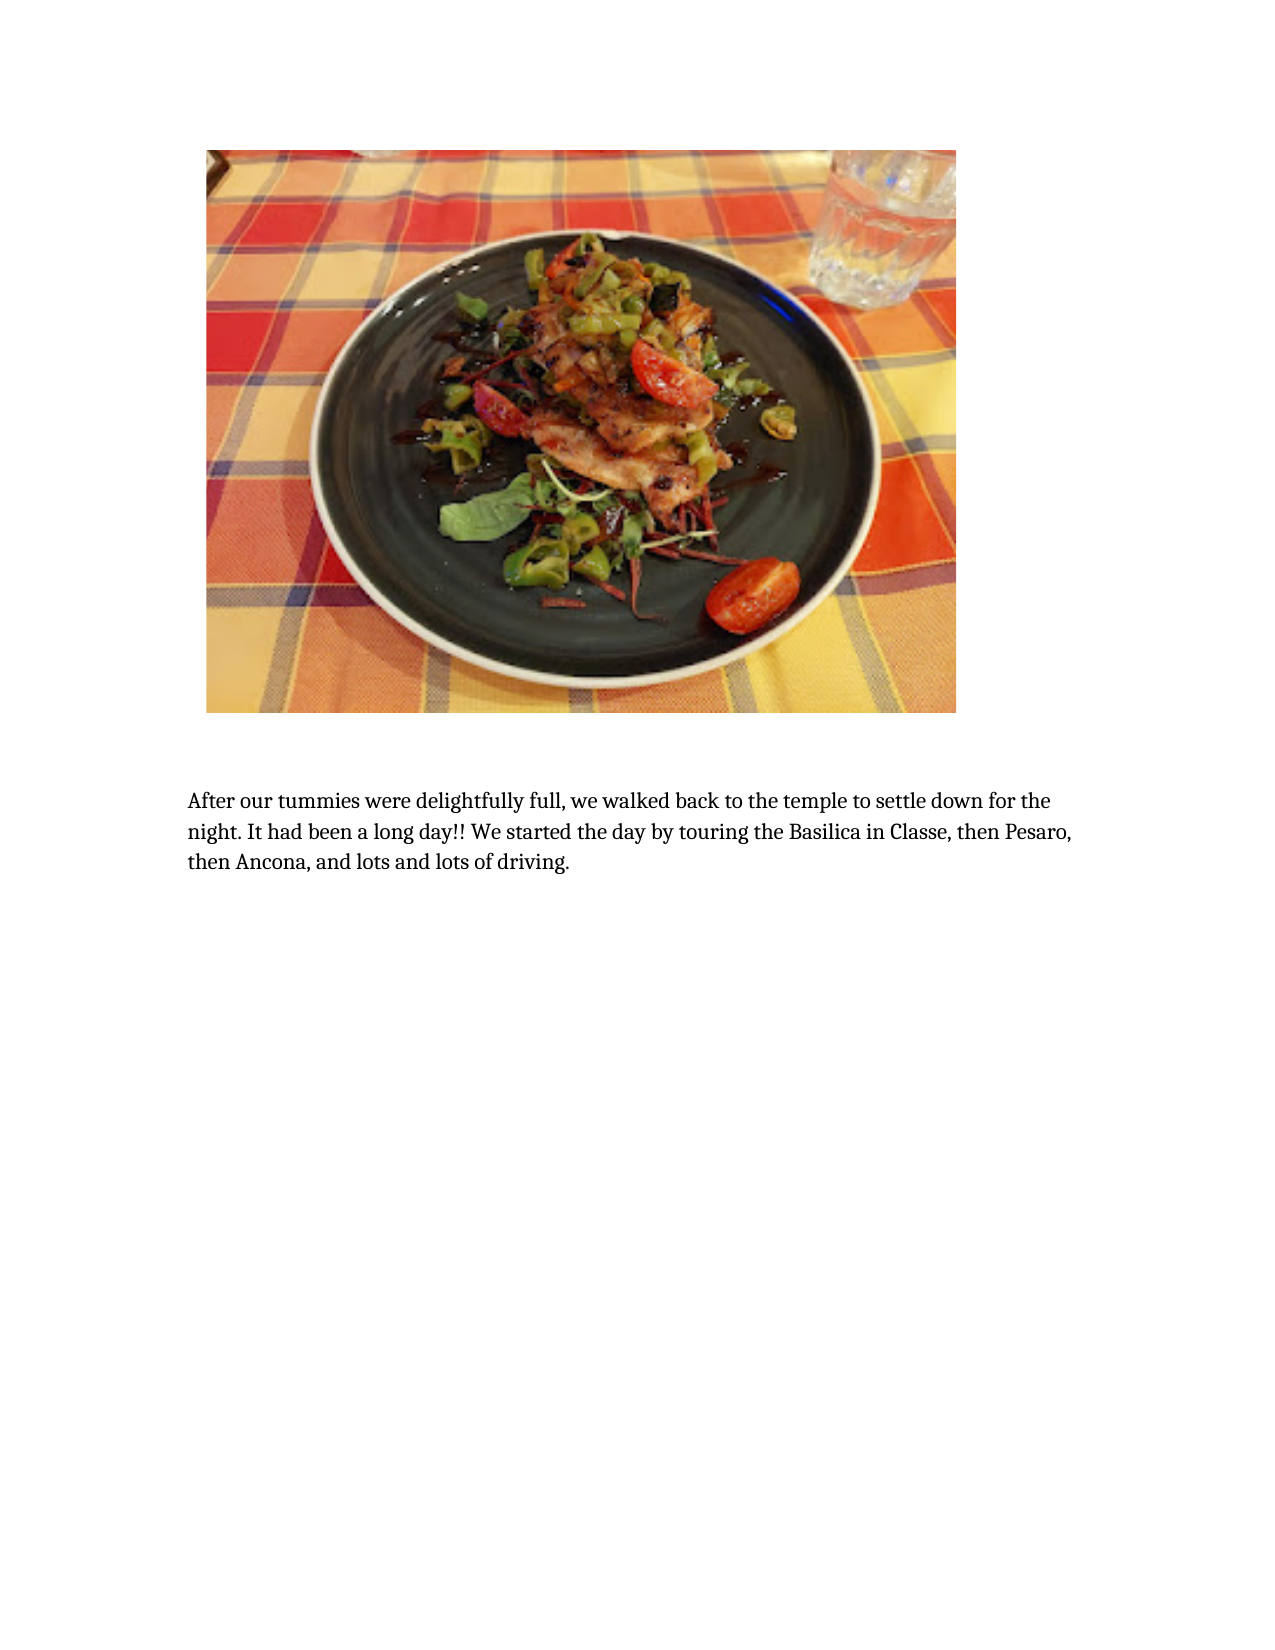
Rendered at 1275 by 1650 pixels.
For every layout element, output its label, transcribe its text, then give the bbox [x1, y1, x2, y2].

text After our tummies were delightfully full, we walked back to the temple to settle down for the night. It had been a long day!! We started the day by touring the Basilica in Classe, then Pesaro, then Ancona, and lots and lots of driving. [187, 788, 1087, 875]
picture [206, 150, 957, 713]
